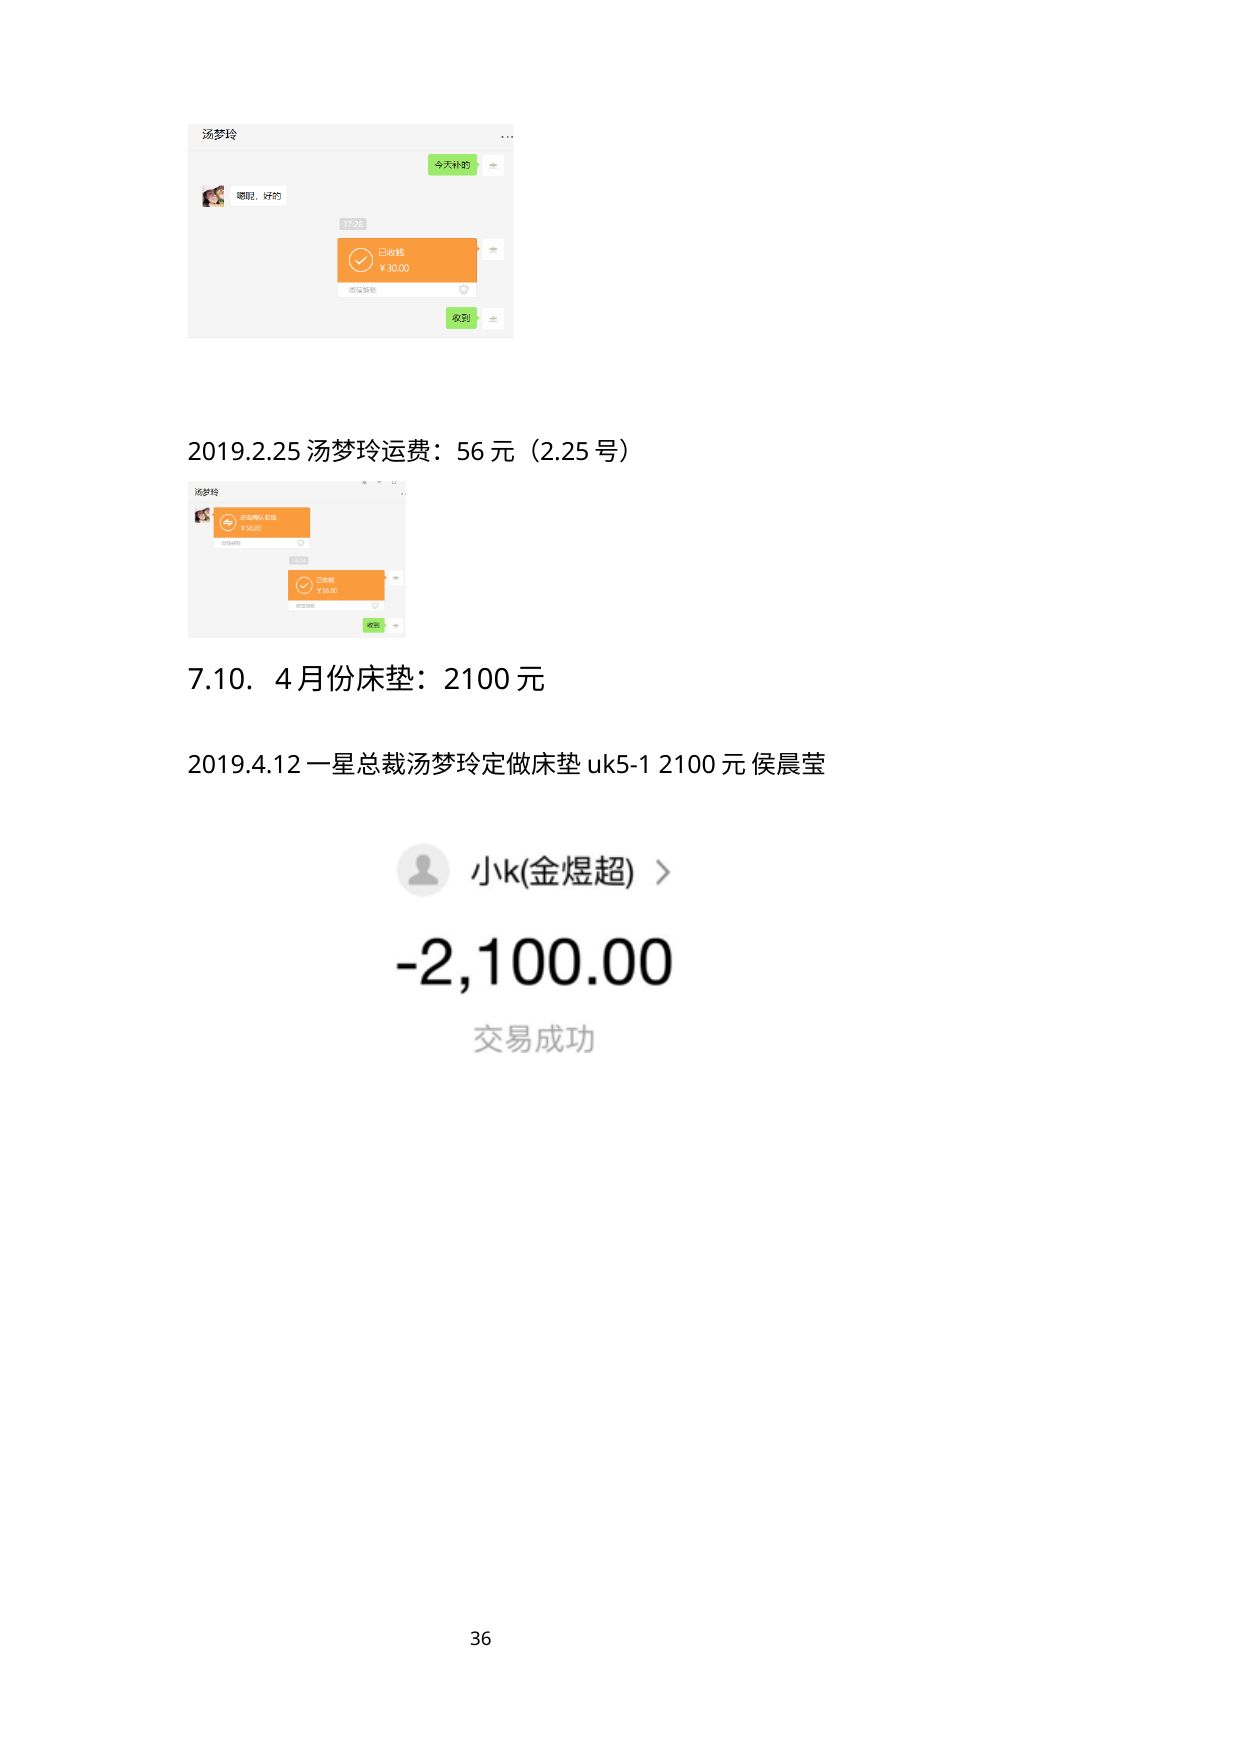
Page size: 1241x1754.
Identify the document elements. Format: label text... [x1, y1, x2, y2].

picture [187, 795, 882, 1064]
text 2019.2.25汤梦玲运费：56元（2.25号） [187, 417, 1053, 482]
subtitle 4月份床垫：2100元 [187, 644, 1053, 709]
picture [187, 481, 406, 638]
text 2019.4.12一星总裁汤梦玲定做床垫 uk5-1 2100元 侯晨莹 [187, 730, 1053, 795]
picture [187, 124, 514, 340]
